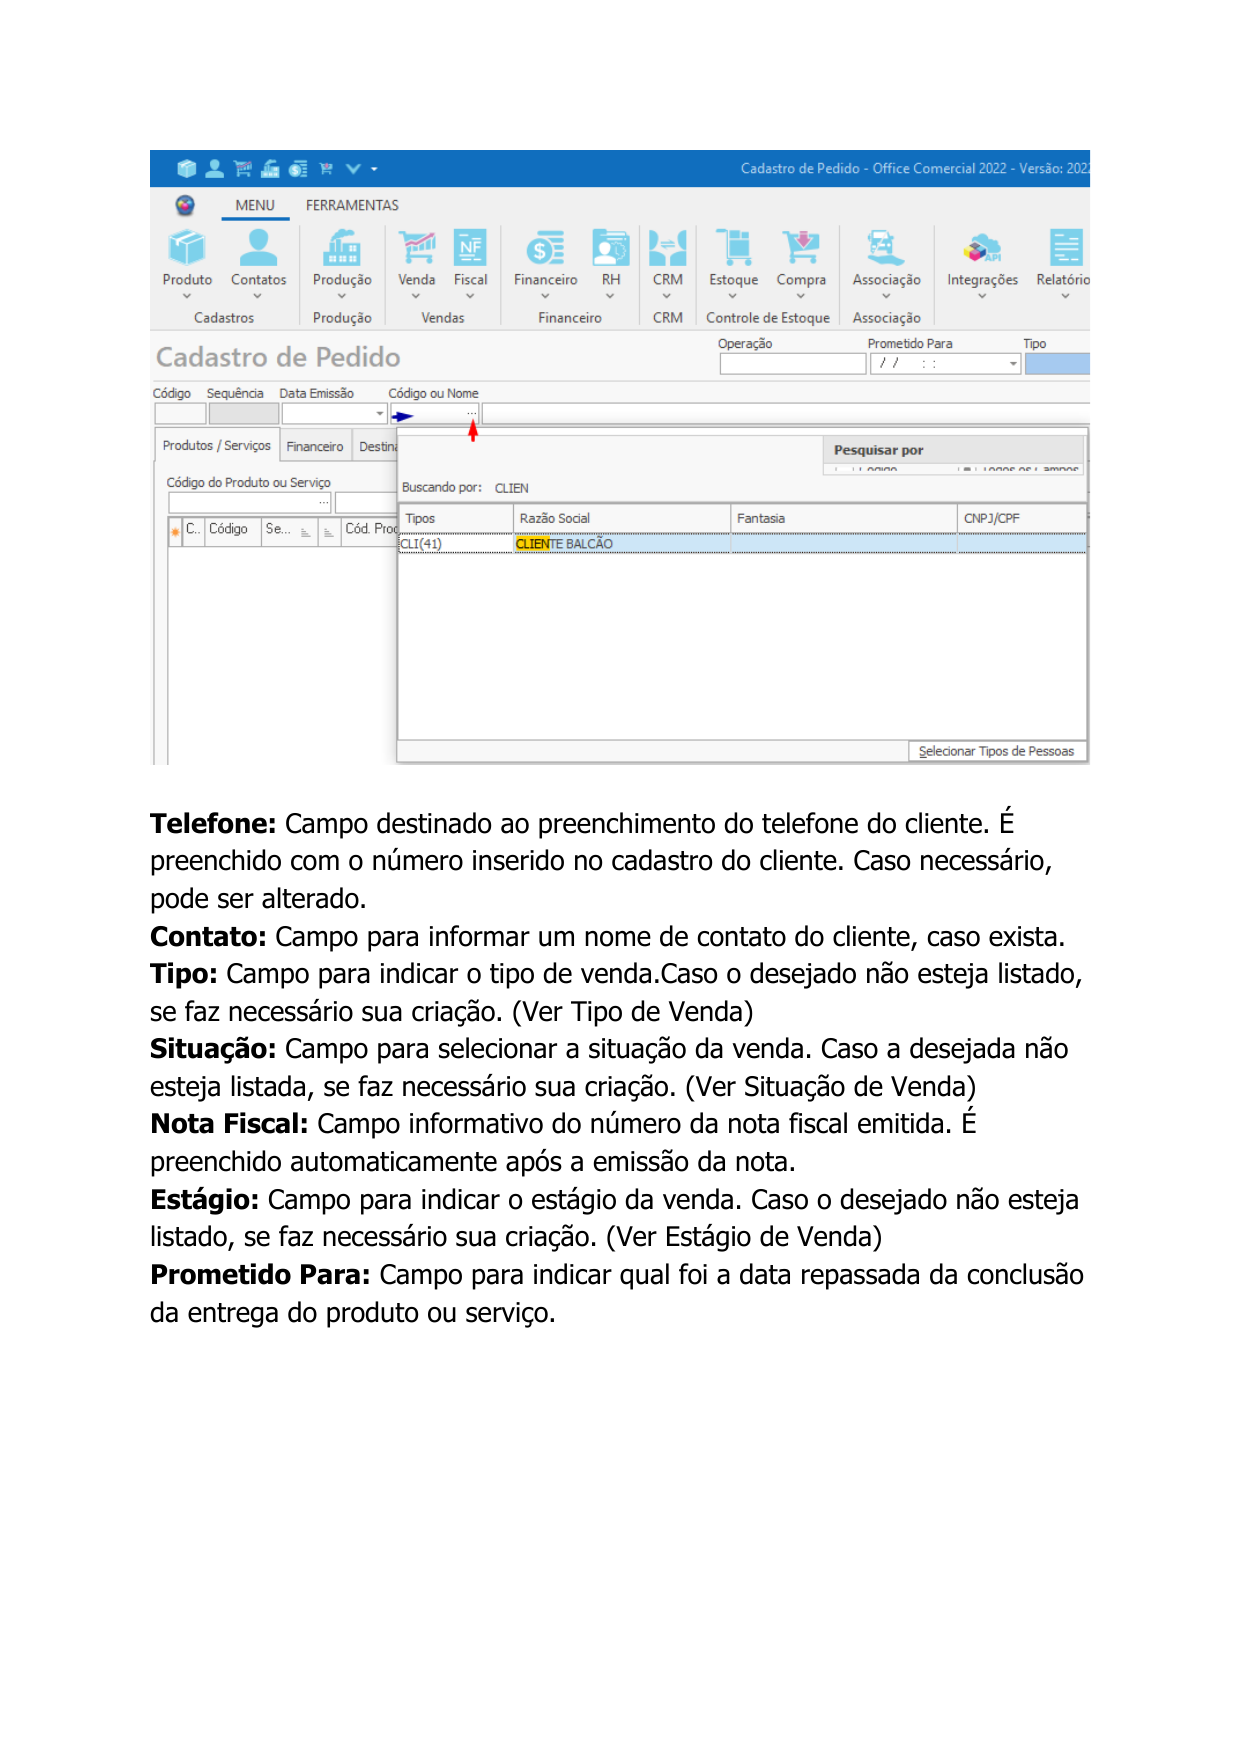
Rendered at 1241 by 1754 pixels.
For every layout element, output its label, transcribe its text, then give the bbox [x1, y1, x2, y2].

text Nota Fiscal: Campo informativo do número da nota fiscal emitida. É preenchido automaticamente após a emissão da nota. [150, 1107, 1090, 1177]
text Situação: Campo para selecionar a situação da venda. Caso a desejada não esteja listada, se faz necessário sua criação. (Ver Situação de Venda) [150, 1032, 1090, 1102]
text Telefone: Campo destinado ao preenchimento do telefone do cliente. É preenchido com o número inserido no cadastro do cliente. Caso necessário, pode ser alterado. [150, 806, 1090, 914]
picture [150, 150, 1091, 765]
text Tipo: Campo para indicar o tipo de venda.Caso o desejado não esteja listado, se faz necessário sua criação. (Ver Tipo de Venda) [150, 956, 1090, 1027]
text Estágio: Campo para indicar o estágio da venda. Caso o desejado não esteja listado, se faz necessário sua criação. (Ver Estágio de Venda) [150, 1182, 1090, 1252]
text Contato: Campo para informar um nome de contato do cliente, caso exista. [150, 919, 1090, 952]
text Prometido Para: Campo para indicar qual foi a data repassada da conclusão da entrega do produto ou serviço. [150, 1257, 1090, 1328]
